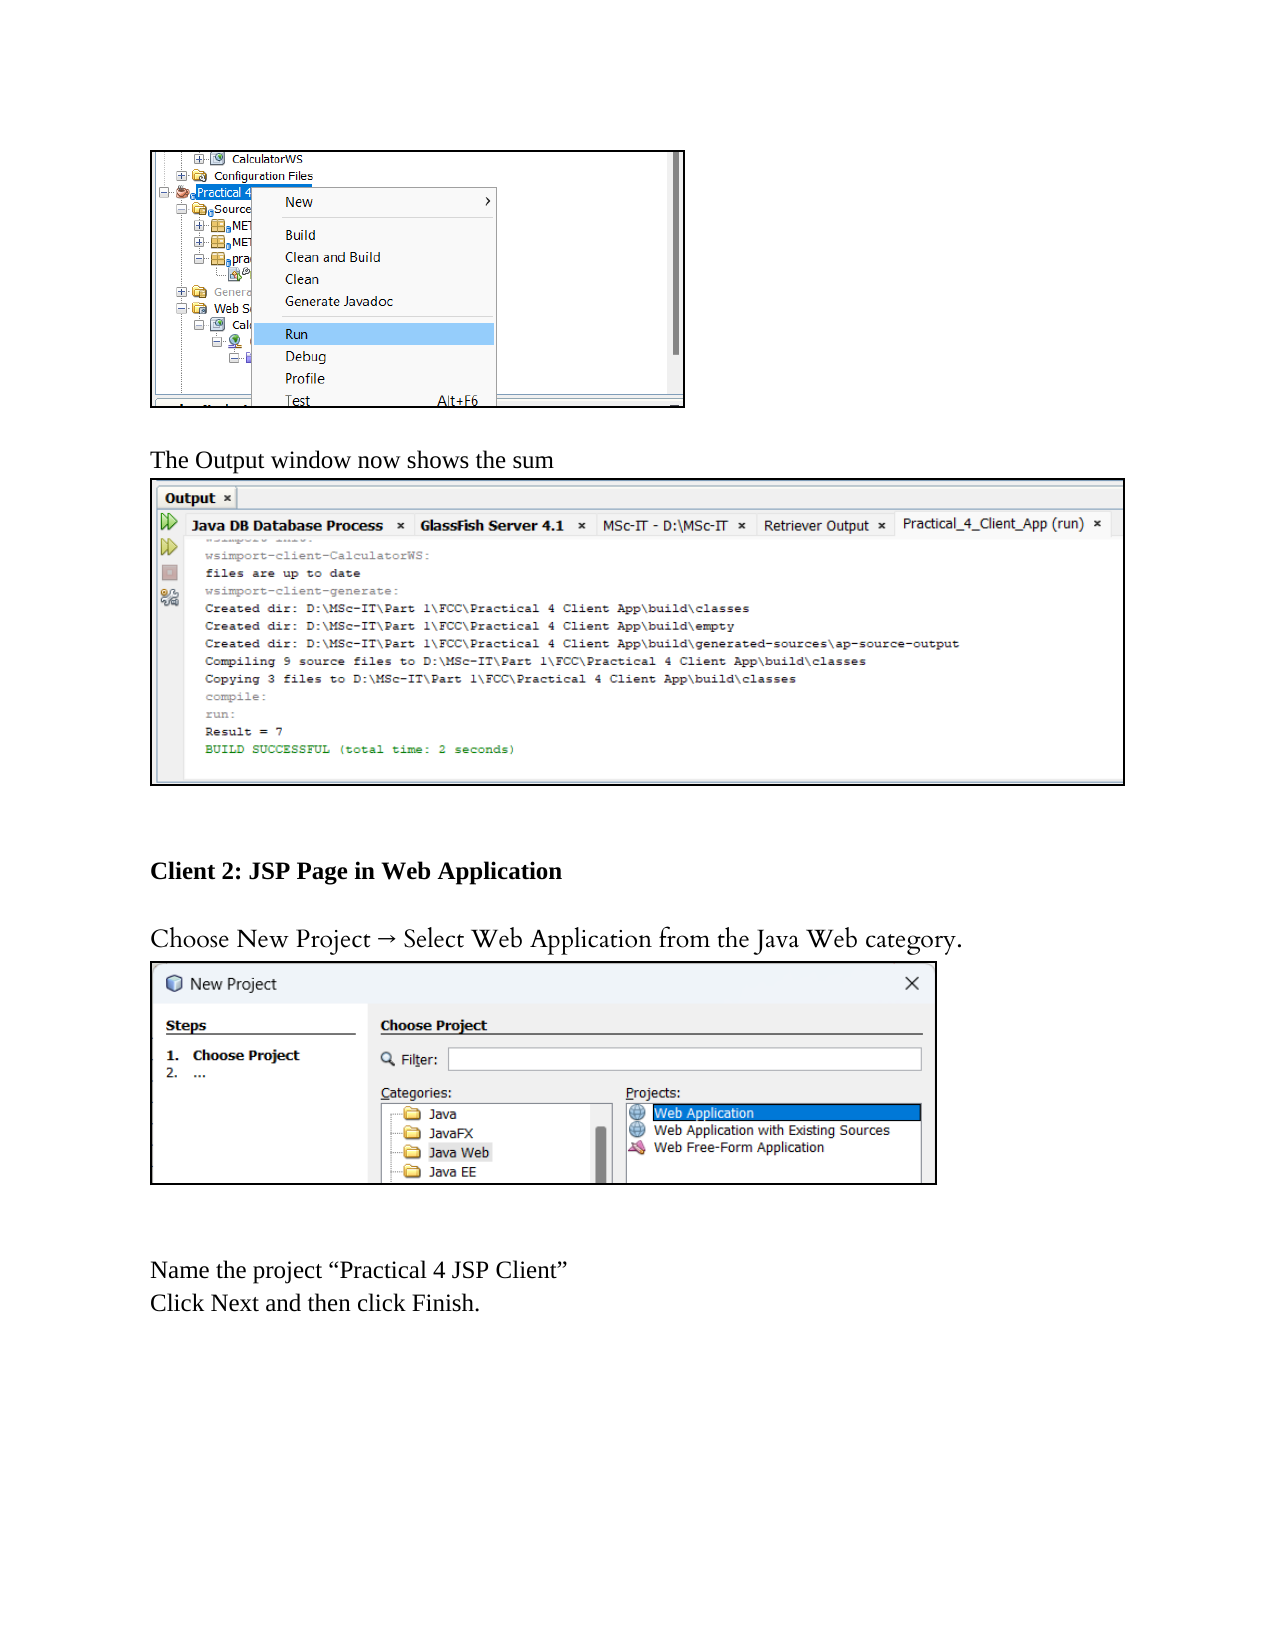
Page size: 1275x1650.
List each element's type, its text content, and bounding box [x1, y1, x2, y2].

text The Output window now shows the sum [150, 445, 1125, 474]
text Name the project “Practical 4 JSP Client” [150, 1255, 1125, 1284]
picture [152, 963, 935, 1183]
text Click Next and then click Finish. [150, 1288, 1125, 1317]
text Client 2: JSP Page in Web Application [150, 856, 1125, 885]
picture [152, 152, 683, 406]
picture [152, 480, 1123, 784]
text Choose New Project → Select Web Application from the Java Web category. [150, 922, 1125, 956]
